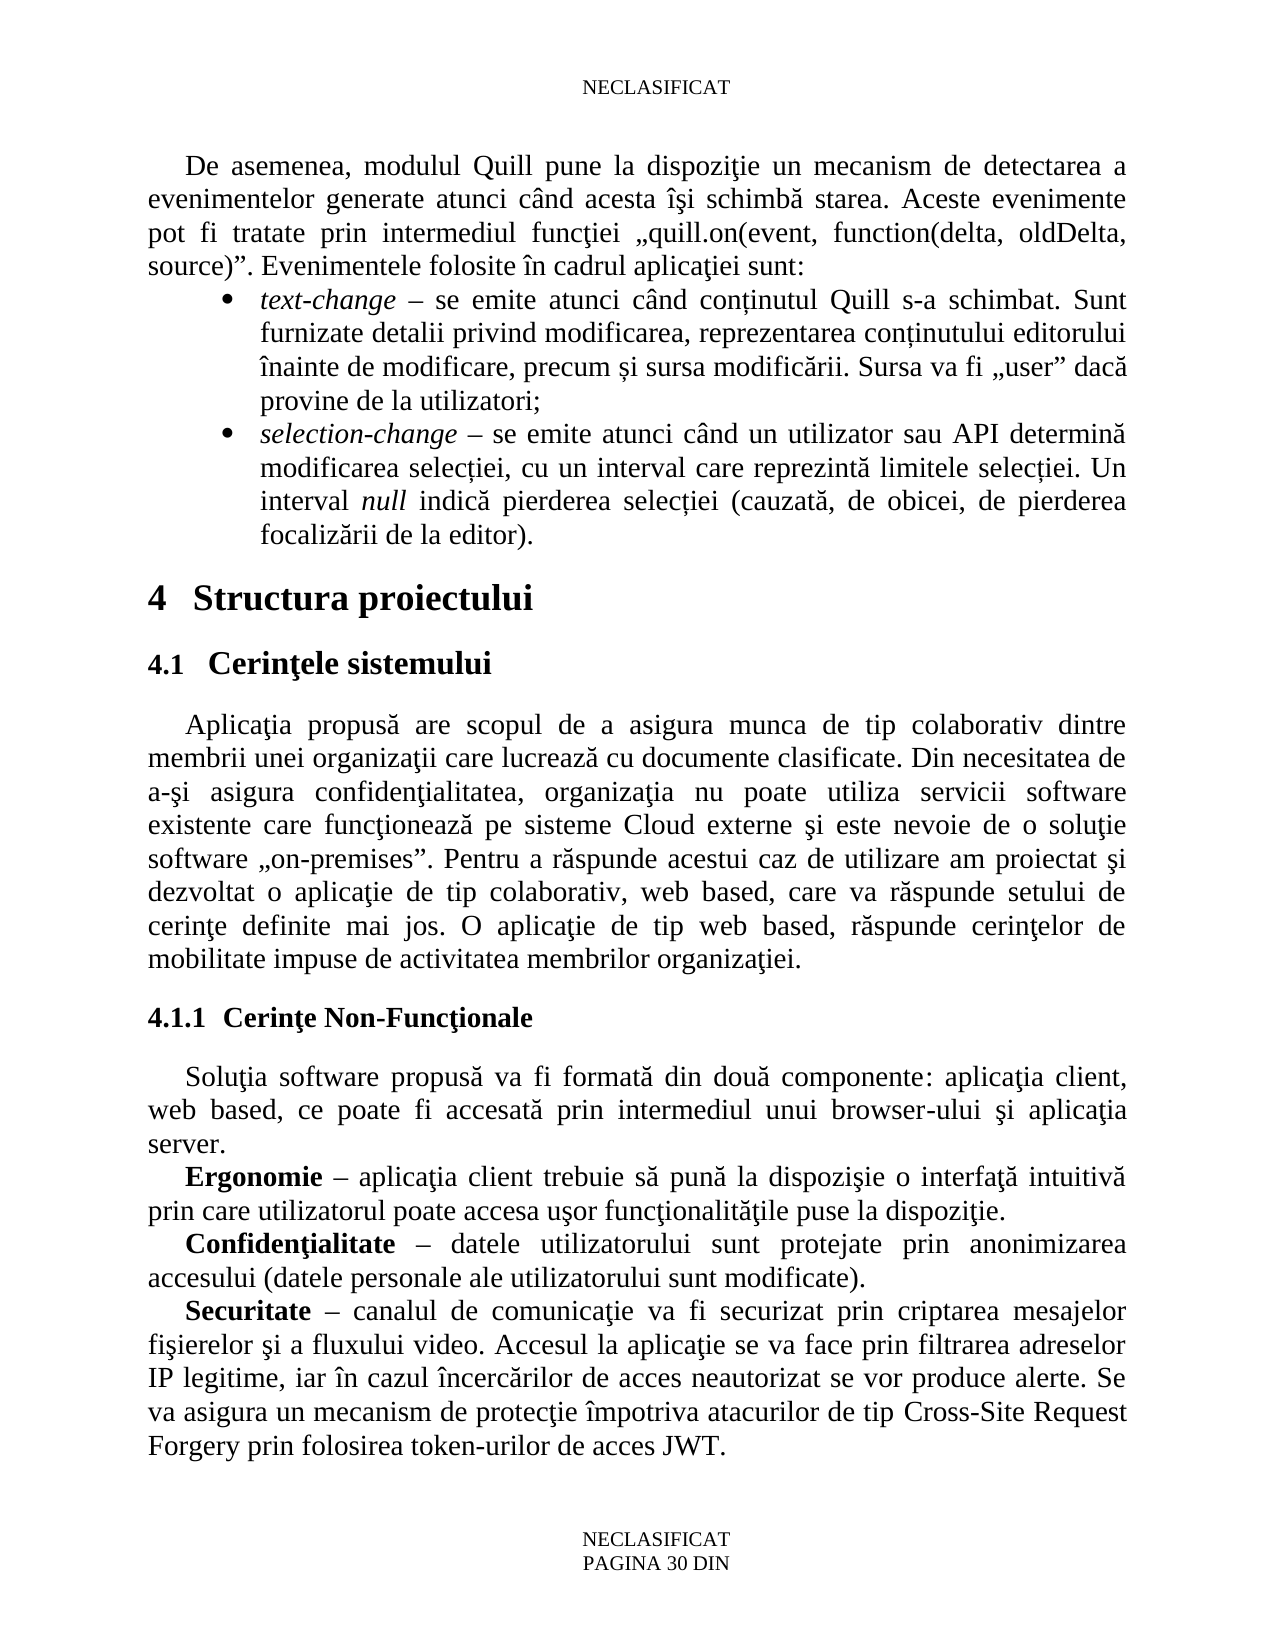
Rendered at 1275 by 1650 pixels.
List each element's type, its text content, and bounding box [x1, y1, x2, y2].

subtitle Cerinţele sistemului [148, 643, 1127, 682]
text De asemenea, modulul Quill pune la dispoziţie un mecanism de detectarea a evenimentelor generate atunci când acesta îşi schimbă starea. Aceste evenimente pot fi tratate prin intermediul funcţiei „quill.on(event, function(delta, oldDelta, source)”. Evenimentele folosite în cadrul aplicaţiei sunt: [148, 148, 1127, 282]
text Ergonomie – aplicaţia client trebuie să pună la dispozişie o interfaţă intuitivă prin care utilizatorul poate accesa uşor funcţionalităţile puse la dispoziţie. [148, 1159, 1127, 1226]
text Confidenţialitate – datele utilizatorului sunt protejate prin anonimizarea accesului (datele personale ale utilizatorului sunt modificate). [148, 1226, 1127, 1293]
subtitle Structura proiectului [148, 575, 1127, 618]
text Soluţia software propusă va fi formată din două componente: aplicaţia client, web based, ce poate fi accesată prin intermediul unui browser-ului şi aplicaţia server. [148, 1059, 1127, 1159]
text Aplicaţia propusă are scopul de a asigura munca de tip colaborativ dintre membrii unei organizaţii care lucrează cu documente clasificate. Din necesitatea de a-şi asigura confidenţialitatea, organizaţia nu poate utiliza servicii software existente care funcţionează pe sisteme Cloud externe şi este nevoie de o soluţie software „on-premises”. Pentru a răspunde acestui caz de utilizare am proiectat şi dezvoltat o aplicaţie de tip colaborativ, web based, care va răspunde setului de cerinţe definite mai jos. O aplicaţie de tip web based, răspunde cerinţelor de mobilitate impuse de activitatea membrilor organizaţiei. [148, 707, 1127, 975]
list text-change – se emite atunci când conținutul Quill s-a schimbat. Sunt furnizate detalii privind modificarea, reprezentarea conținutului editorului înainte de modificare, precum și sursa modificării. Sursa va fi „user” dacă provine de la utilizatori; [222, 282, 1127, 416]
text Securitate – canalul de comunicaţie va fi securizat prin criptarea mesajelor fişierelor şi a fluxului video. Accesul la aplicaţie se va face prin filtrarea adreselor IP legitime, iar în cazul încercărilor de acces neautorizat se vor produce alerte. Se va asigura un mecanism de protecţie împotriva atacurilor de tip Cross-Site Request Forgery prin folosirea token-urilor de acces JWT. [148, 1293, 1127, 1461]
subtitle Cerinţe Non-Funcţionale [148, 1000, 1127, 1034]
list selection-change – se emite atunci când un utilizator sau API determină modificarea selecției, cu un interval care reprezintă limitele selecției. Un interval null indică pierderea selecției (cauzată, de obicei, de pierderea focalizării de la editor). [222, 416, 1127, 550]
